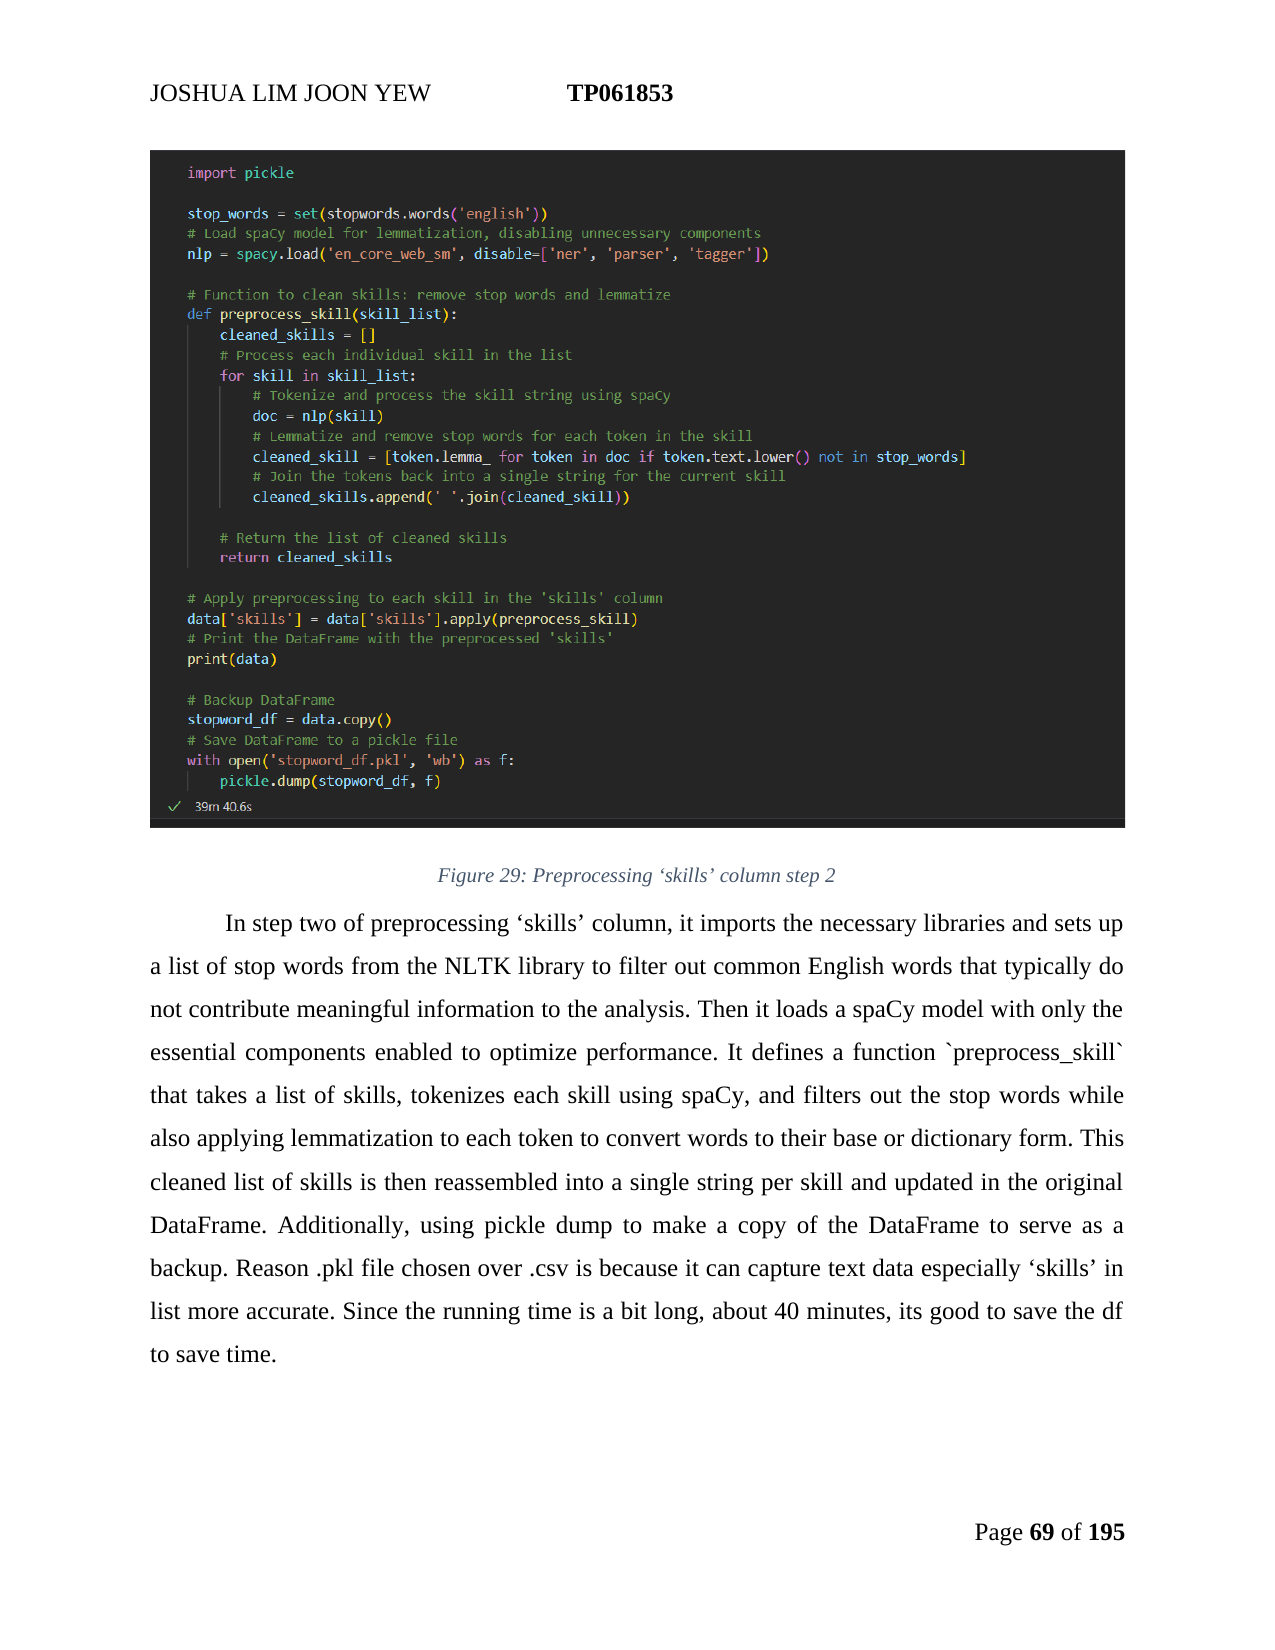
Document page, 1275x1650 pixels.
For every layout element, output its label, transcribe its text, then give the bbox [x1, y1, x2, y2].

text In step two of preprocessing ‘skills’ column, it imports the necessary libraries and sets up a list of stop words from the NLTK library to filter out common English words that typically do not contribute meaningful information to the analysis. Then it loads a spaCy model with only the essential components enabled to optimize performance. It defines a function `preprocess_skill` that takes a list of skills, tokenizes each skill using spaCy, and filters out the stop words while also applying lemmatization to each token to convert words to their base or dictionary form. This cleaned list of skills is then reassembled into a single string per skill and updated in the original DataFrame. Additionally, using pickle dump to make a copy of the DataFrame to serve as a backup. Reason .pkl file chosen over .csv is because it can capture text data especially ‘skills’ in list more accurate. Since the running time is a bit long, about 40 minutes, its good to save the df to save time. [150, 908, 1125, 1368]
text Figure 29: Preprocessing ‘skills’ column step 2 [150, 863, 1125, 887]
picture [150, 150, 1125, 828]
